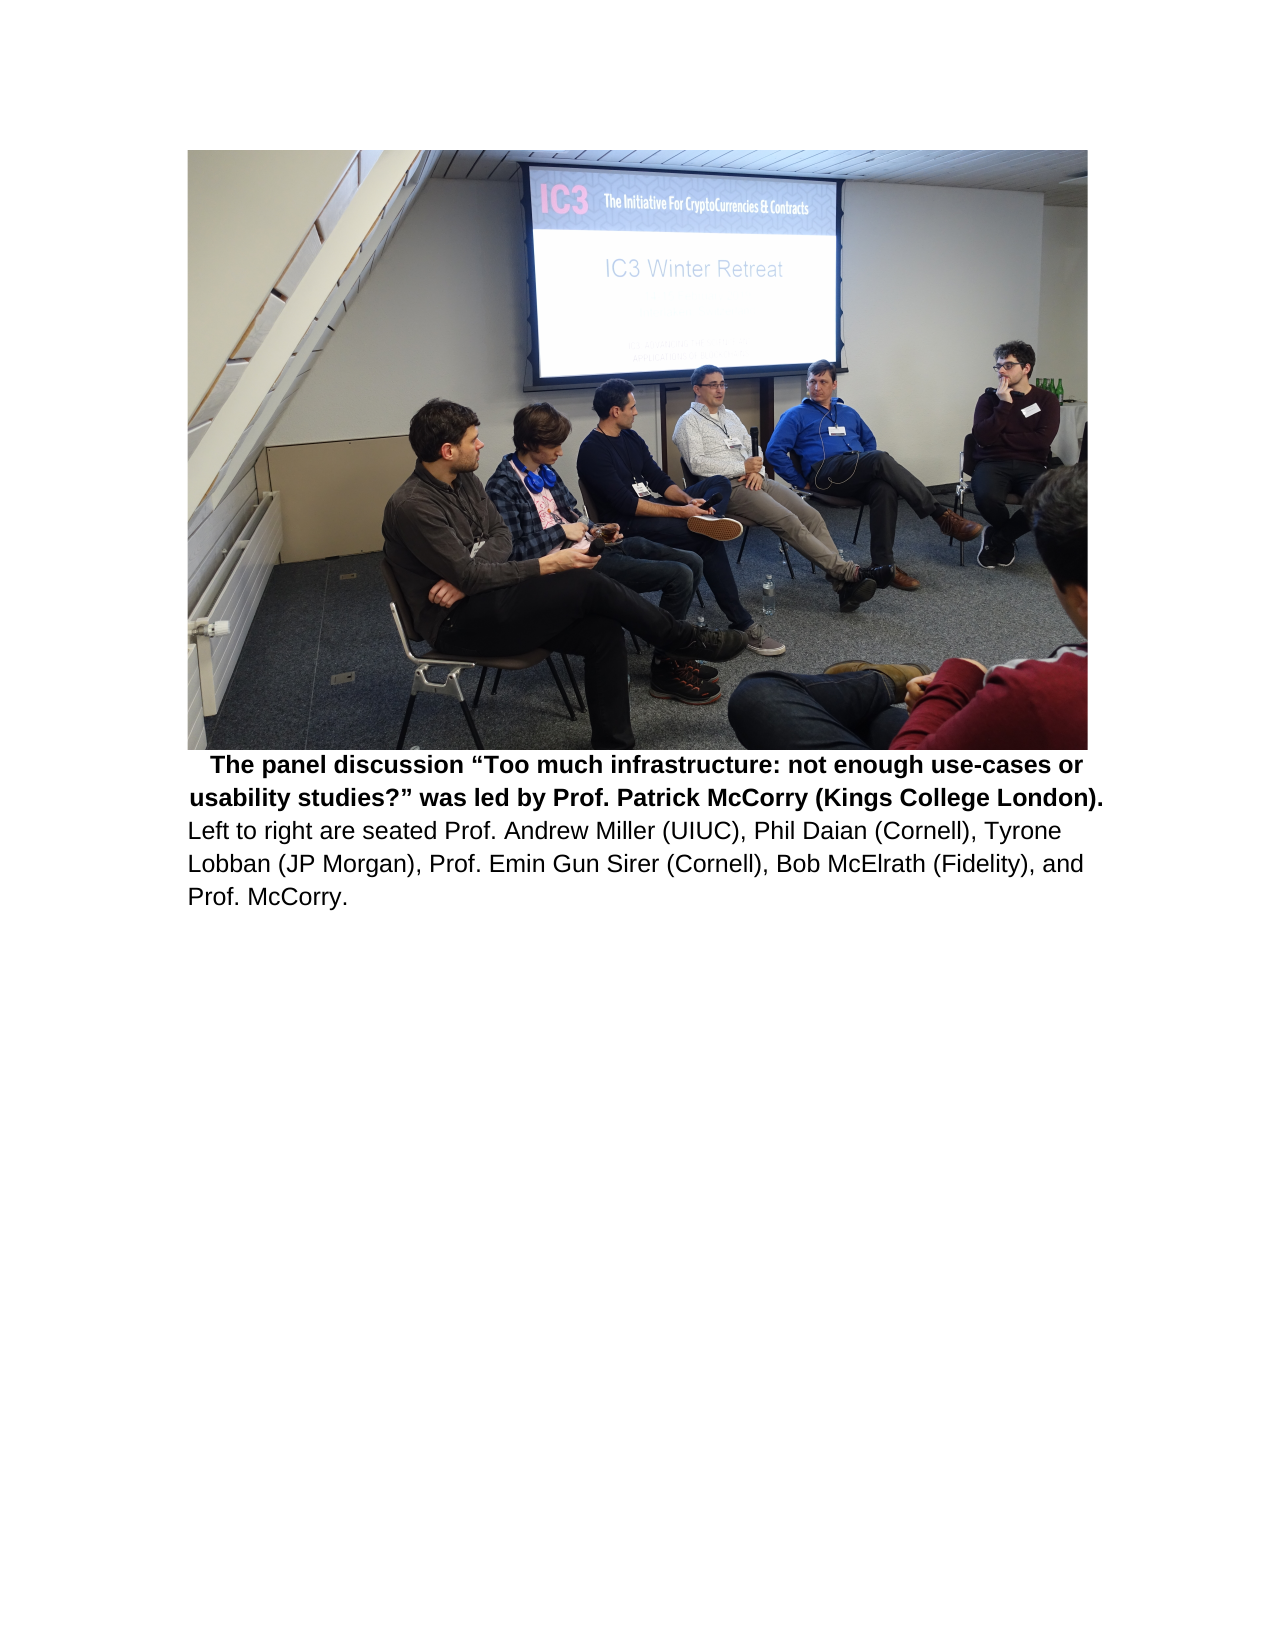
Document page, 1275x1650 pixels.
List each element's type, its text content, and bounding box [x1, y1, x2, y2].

picture [187, 150, 1088, 750]
text The panel discussion “Too much infrastructure: not enough use-cases or usability studies?” was led by Prof. Patrick McCorry (Kings College London). [187, 750, 1106, 812]
text Left to right are seated Prof. Andrew Miller (UIUC), Phil Daian (Cornell), Tyrone Lobban (JP Morgan), Prof. Emin Gun Sirer (Cornell), Bob McElrath (Fidelity), and Prof. McCorry. [187, 816, 1106, 911]
